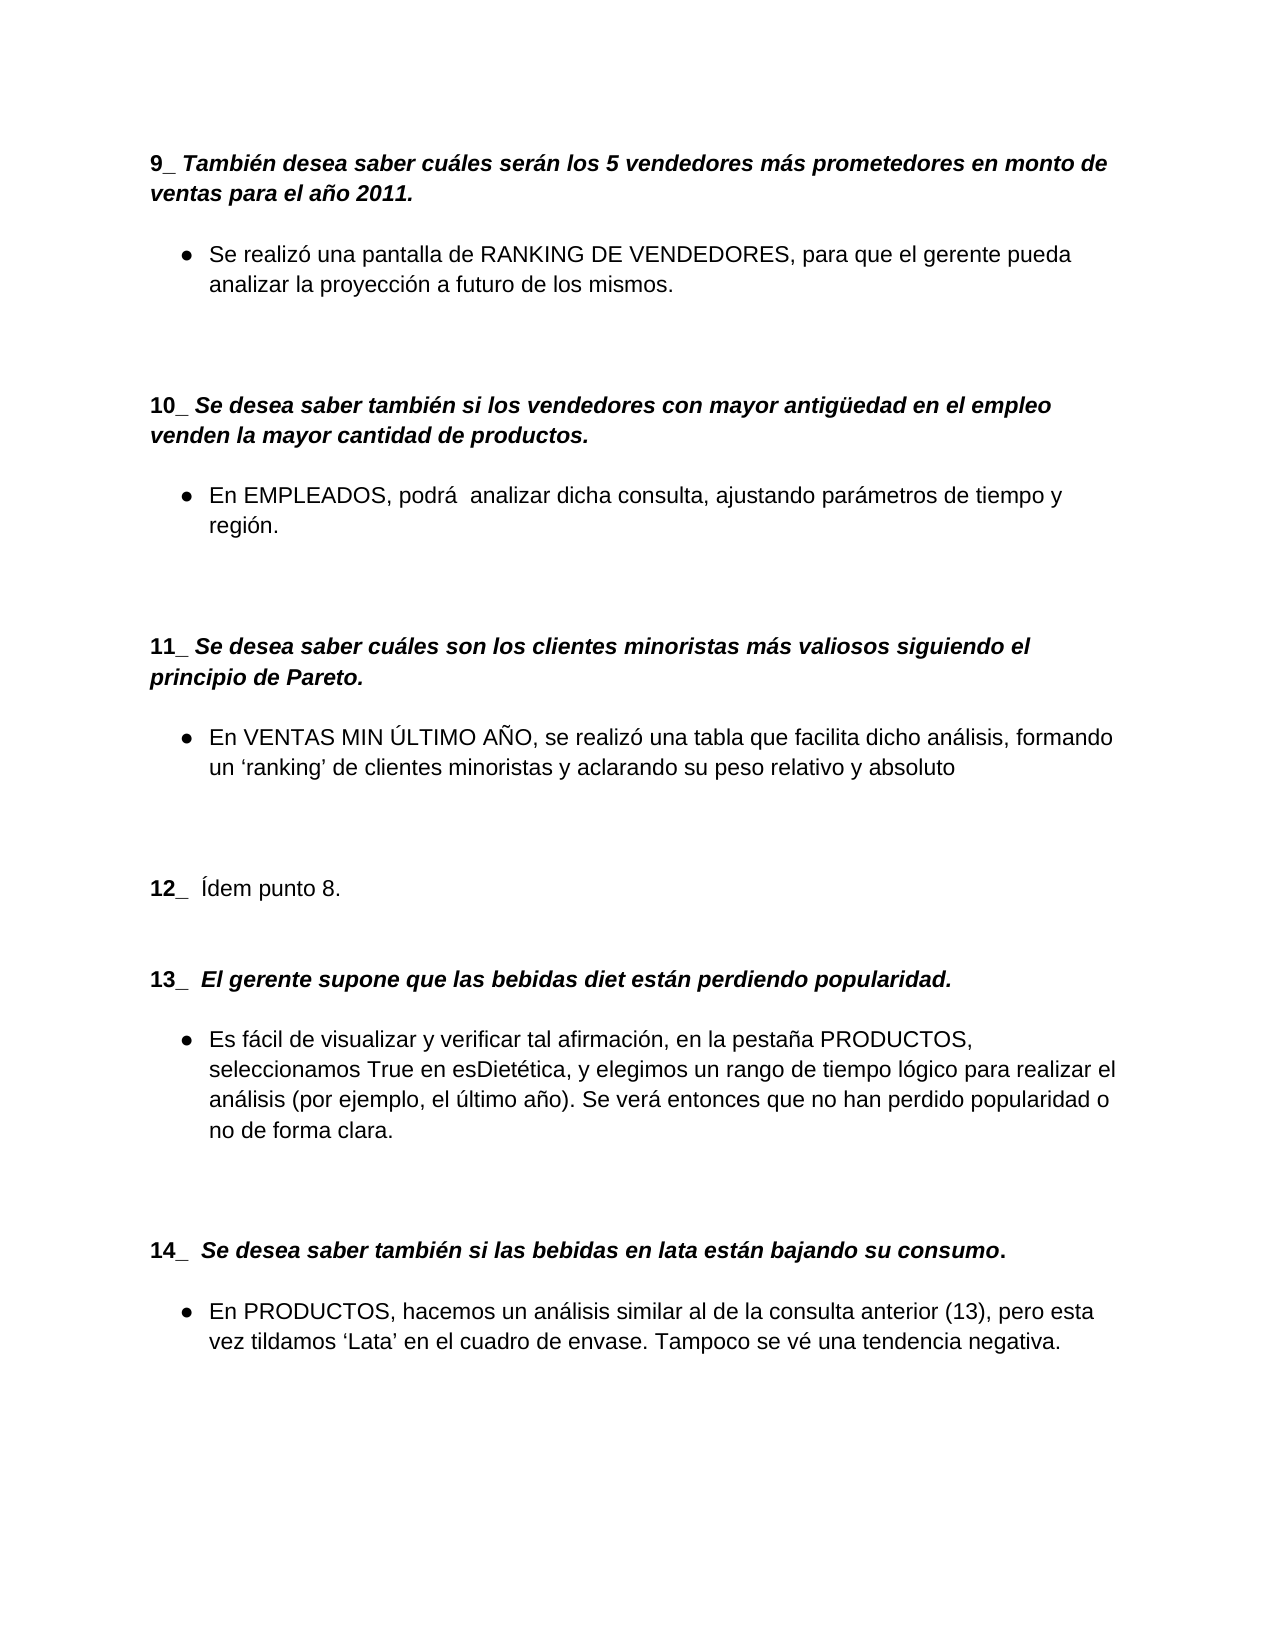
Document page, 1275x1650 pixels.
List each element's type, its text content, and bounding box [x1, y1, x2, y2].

list Es fácil de visualizar y verificar tal afirmación, en la pestaña PRODUCTOS, seleccionamos True en esDietética, y elegimos un rango de tiempo lógico para realizar el análisis (por ejemplo, el último año). Se verá entonces que no han perdido popularidad o no de forma clara. [179, 1026, 1125, 1143]
text 9_ También desea saber cuáles serán los 5 vendedores más prometedores en monto de ventas para el año 2011. [150, 150, 1125, 207]
text 10_ Se desea saber también si los vendedores con mayor antigüedad en el empleo venden la mayor cantidad de productos. [150, 392, 1125, 448]
text 14_ Se desea saber también si las bebidas en lata están bajando su consumo. [150, 1237, 1125, 1264]
list En EMPLEADOS, podrá analizar dicha consulta, ajustando parámetros de tiempo y región. [179, 482, 1125, 539]
text 12_ Ídem punto 8. [150, 875, 1125, 901]
list En PRODUCTOS, hacemos un análisis similar al de la consulta anterior (13), pero esta vez tildamos ‘Lata’ en el cuadro de envase. Tampoco se vé una tendencia negativa. [179, 1298, 1125, 1354]
text 13_ El gerente supone que las bebidas diet están perdiendo popularidad. [150, 966, 1125, 992]
list En VENTAS MIN ÚLTIMO AÑO, se realizó una tabla que facilita dicho análisis, formando un ‘ranking’ de clientes minoristas y aclarando su peso relativo y absoluto [179, 724, 1125, 781]
text 11_ Se desea saber cuáles son los clientes minoristas más valiosos siguiendo el principio de Pareto. [150, 633, 1125, 690]
list Se realizó una pantalla de RANKING DE VENDEDORES, para que el gerente pueda analizar la proyección a futuro de los mismos. [179, 241, 1125, 297]
